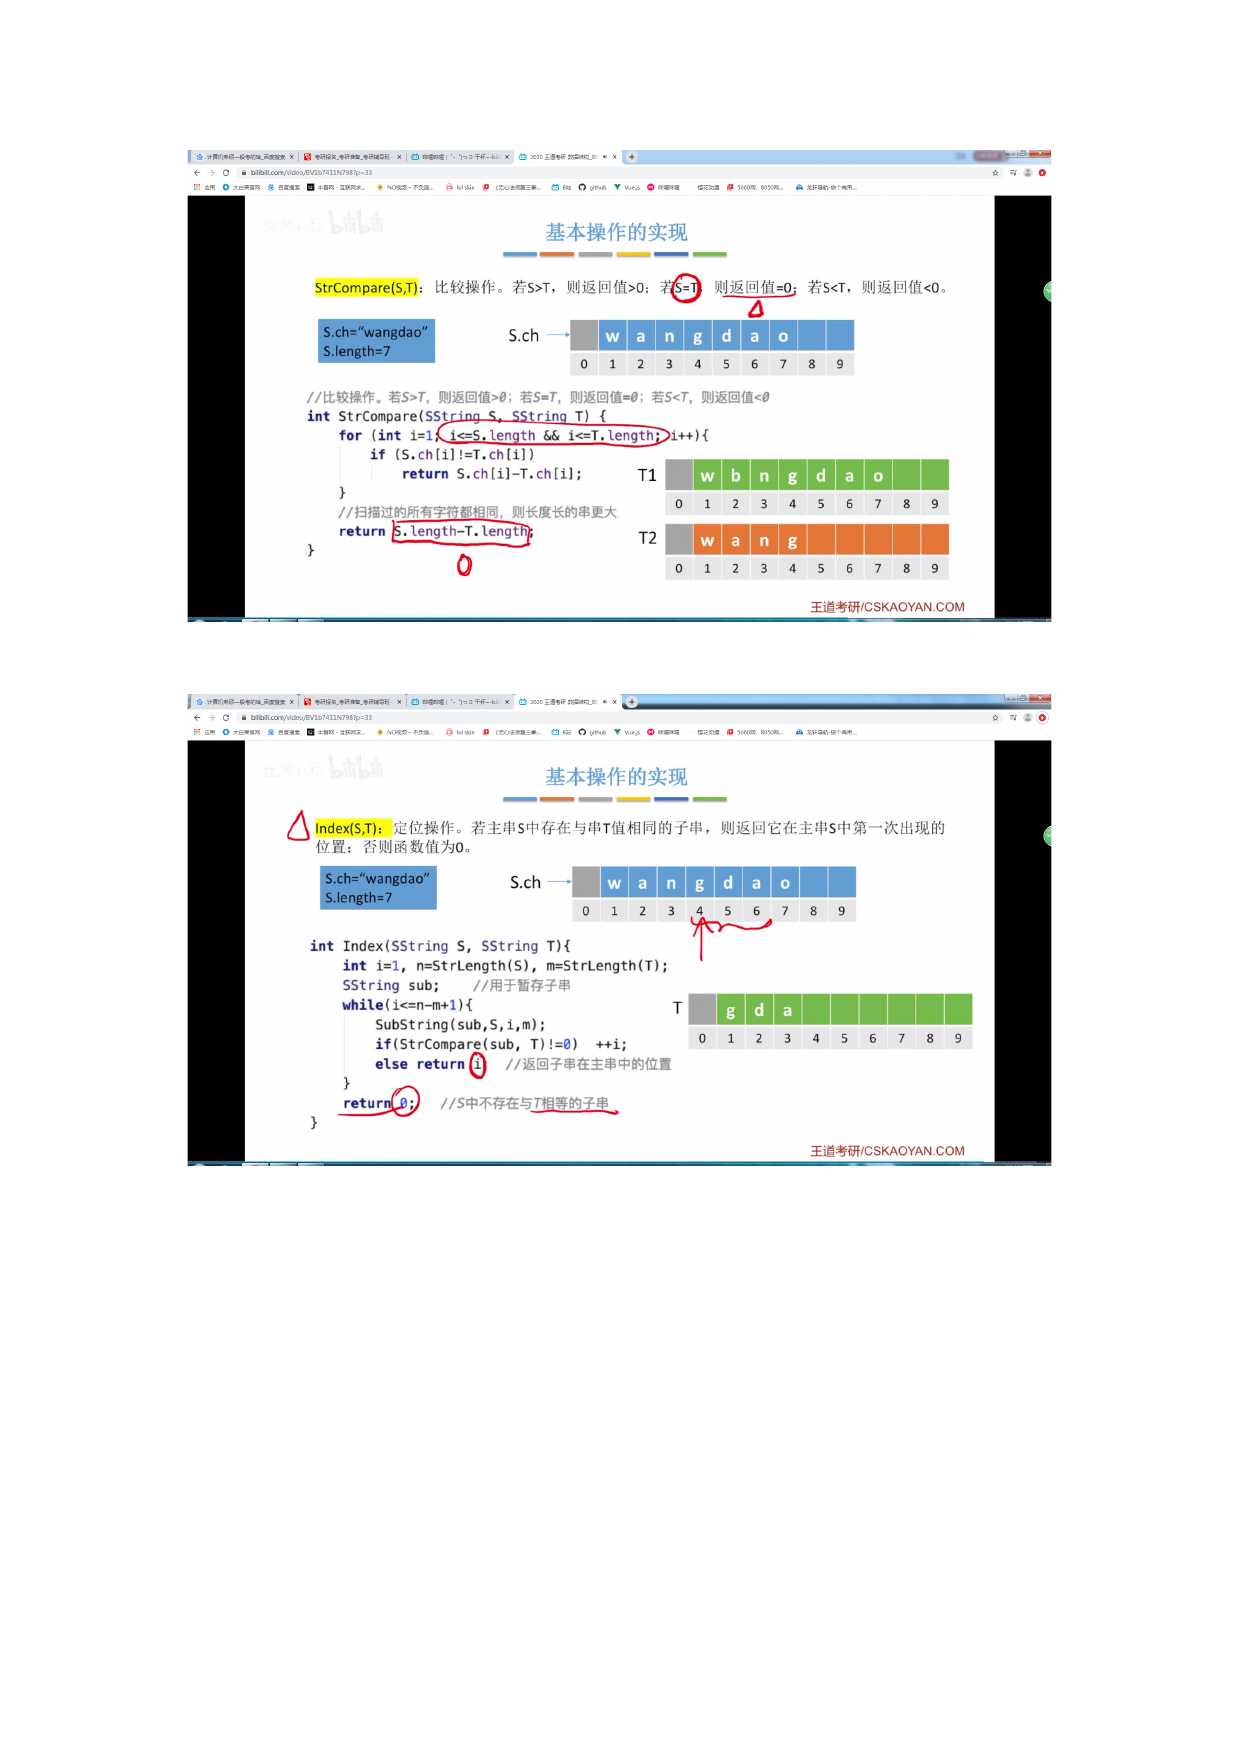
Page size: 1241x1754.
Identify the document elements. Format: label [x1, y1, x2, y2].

picture [187, 150, 1052, 622]
picture [187, 694, 1052, 1166]
